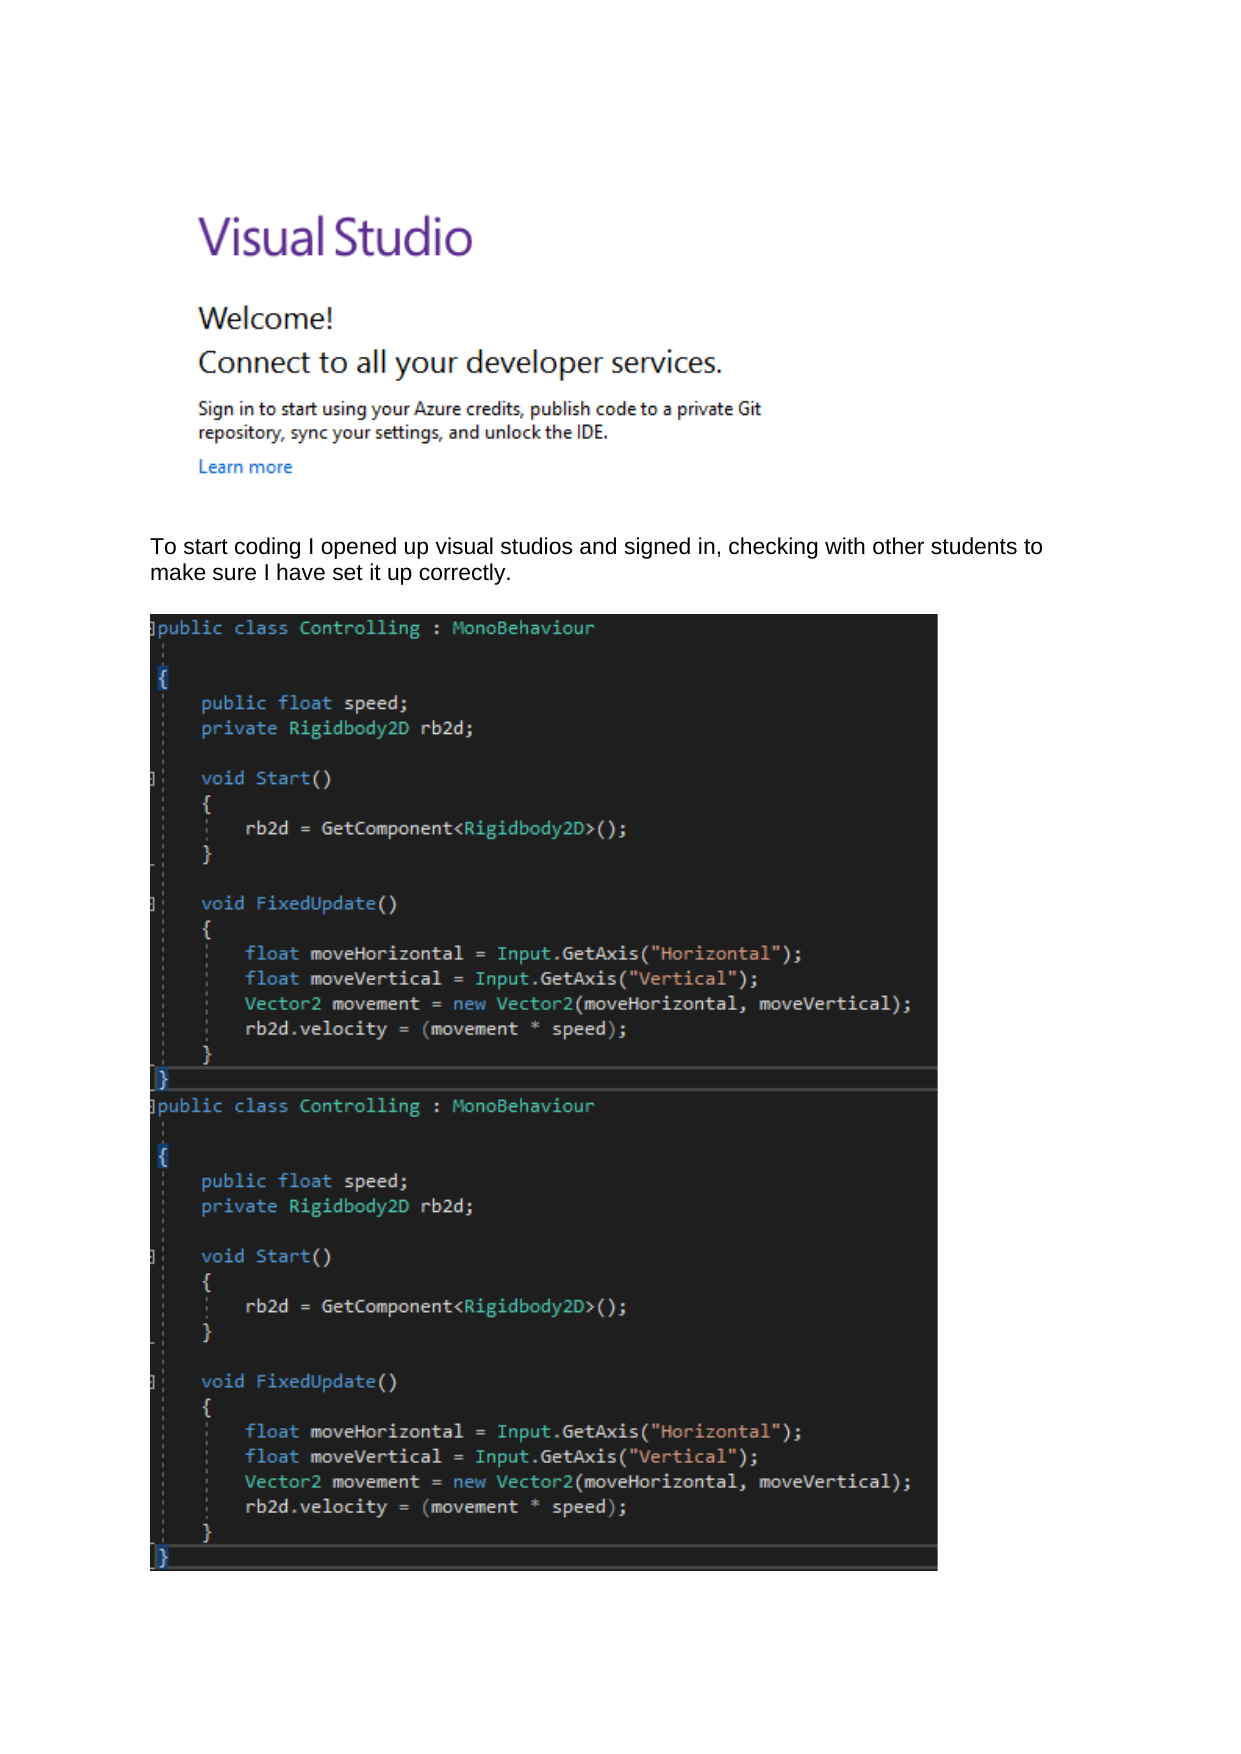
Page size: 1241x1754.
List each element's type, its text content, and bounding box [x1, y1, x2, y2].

text To start coding I opened up visual studios and signed in, checking with other students to make sure I have set it up correctly. [150, 533, 1090, 586]
picture [150, 150, 813, 533]
picture [150, 614, 938, 1571]
